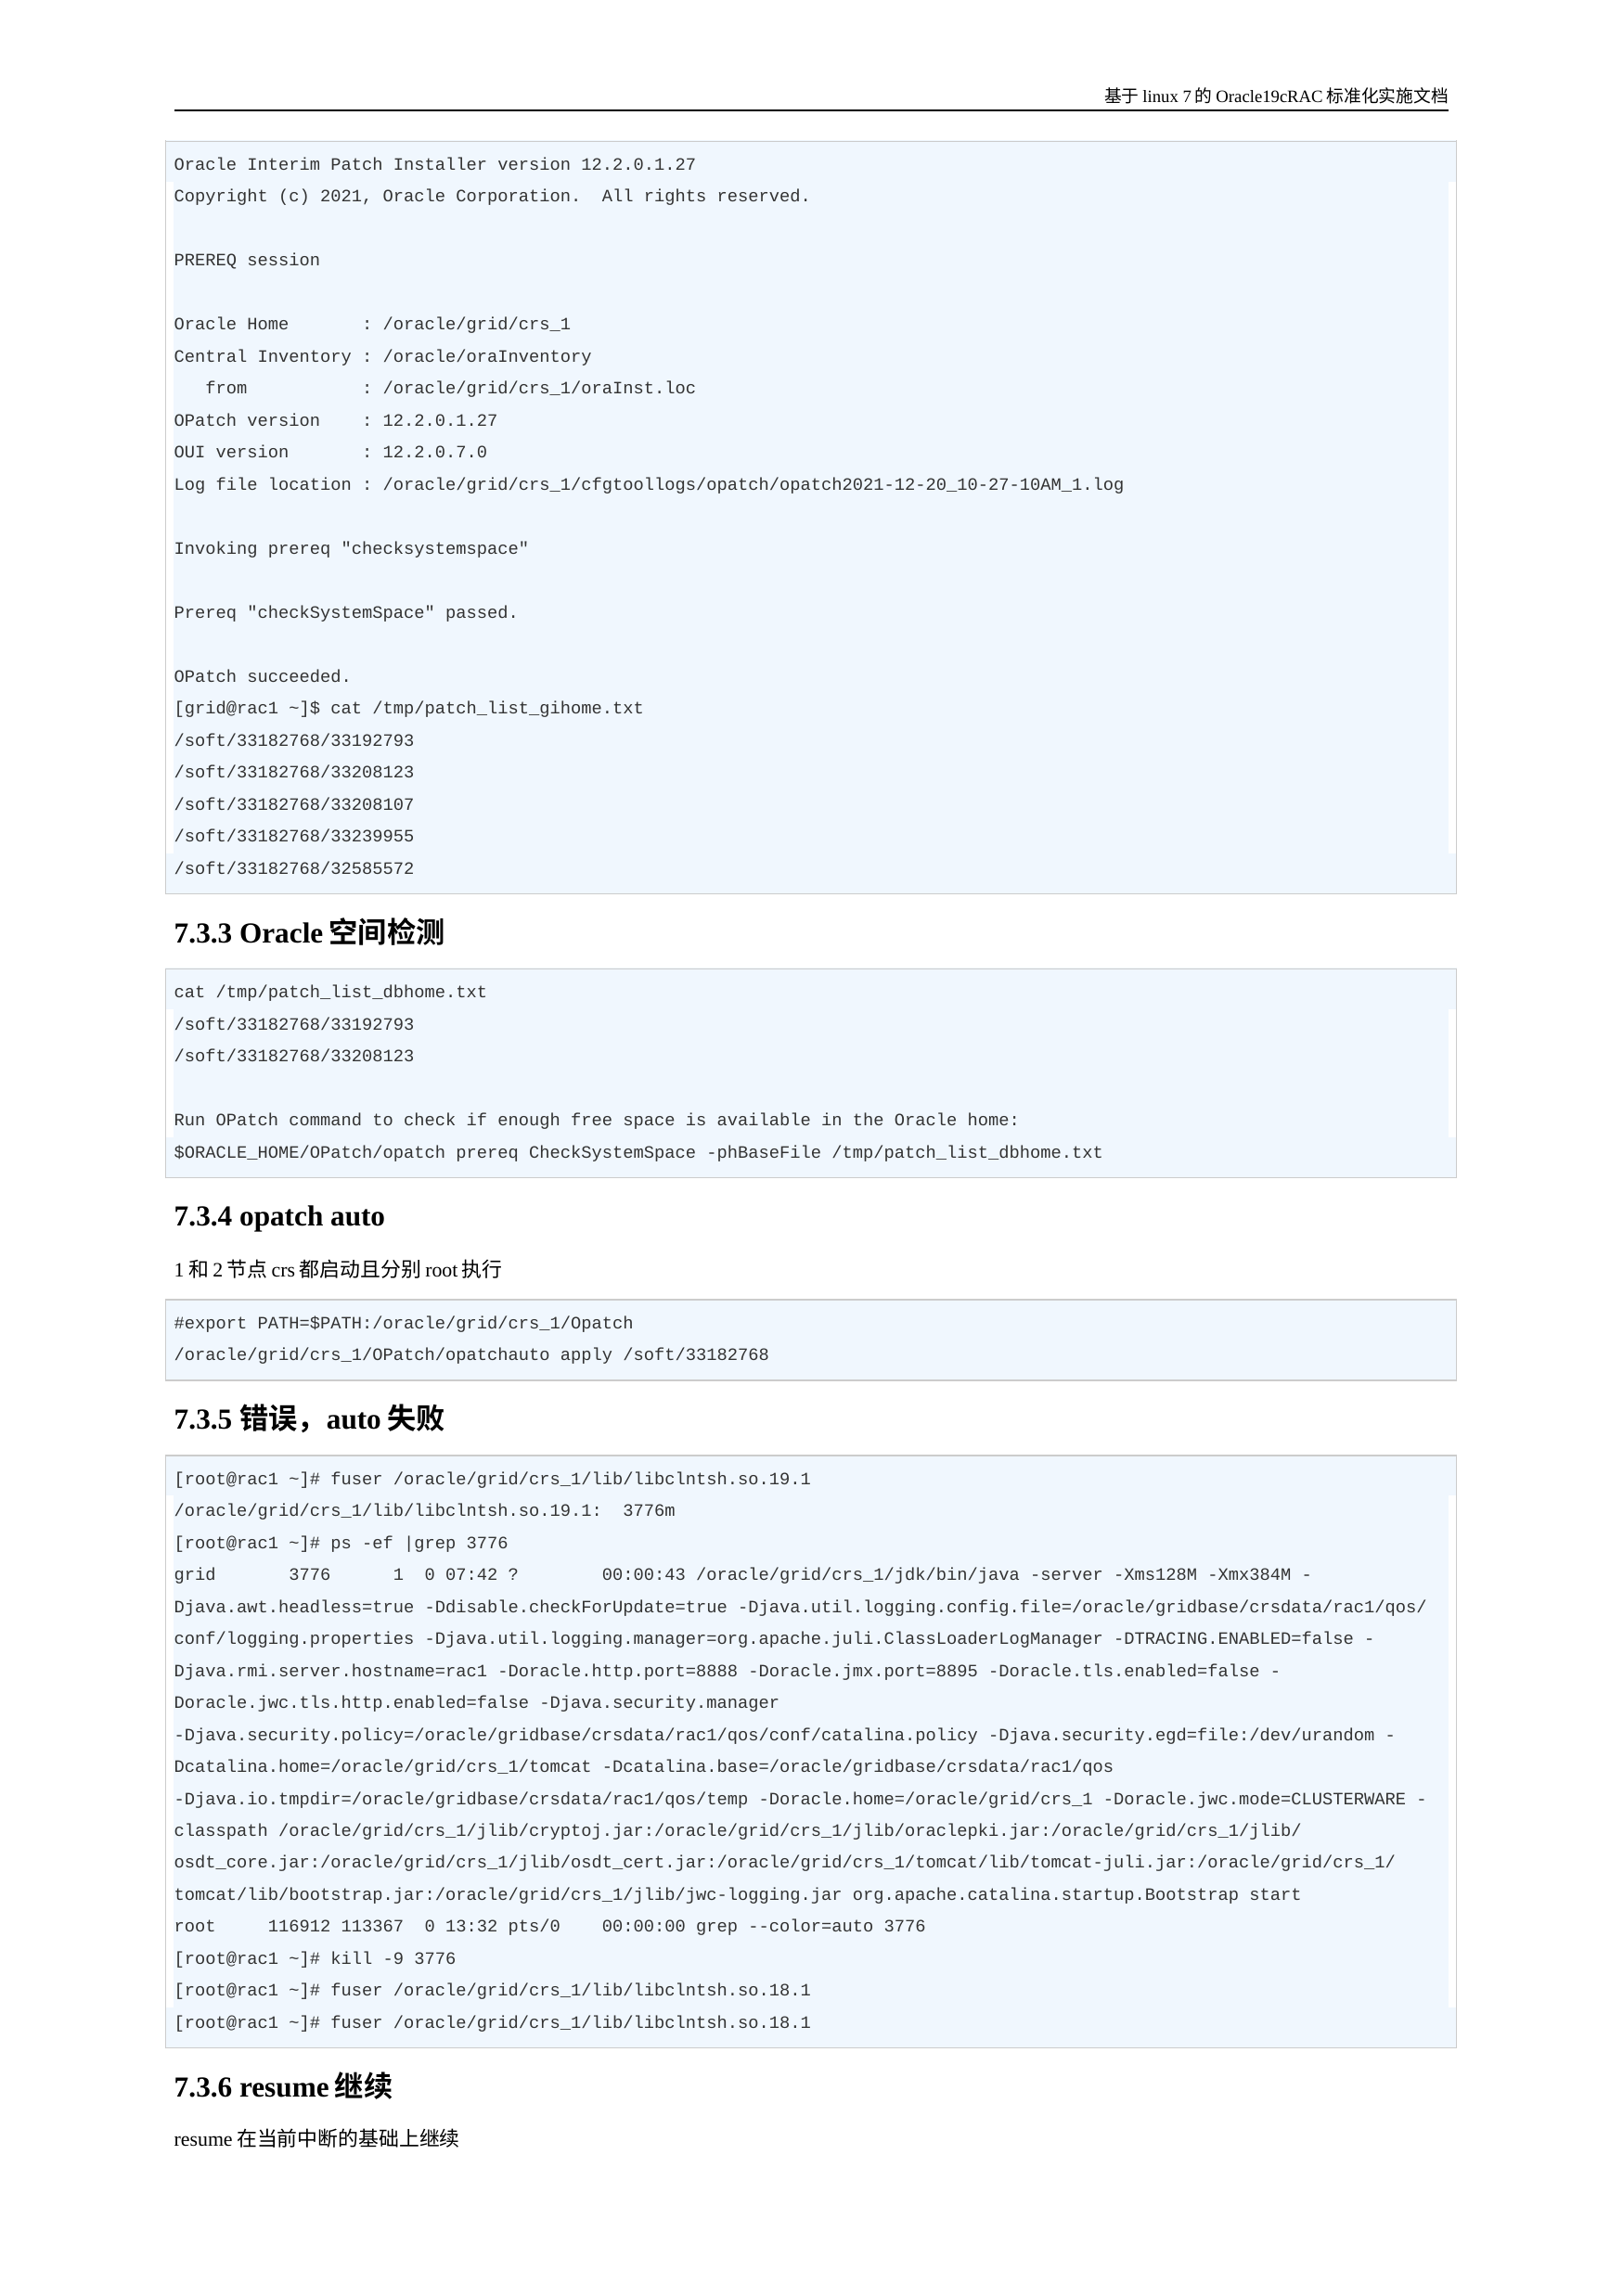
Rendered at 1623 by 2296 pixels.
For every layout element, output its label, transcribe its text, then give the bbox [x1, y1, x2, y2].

text [root@rac1 ~]# fuser /oracle/grid/crs_1/lib/libclntsh.so.18.1 [174, 1975, 1449, 1998]
text resume在当前中断的基础上继续 [174, 2123, 1449, 2154]
text /oracle/grid/crs_1/OPatch/opatchauto apply /soft/33182768 [166, 1330, 1456, 1379]
text 1和2节点crs都启动且分别root执行 [174, 1251, 1449, 1284]
text Oracle Home : /oracle/grid/crs_1 [174, 310, 1449, 341]
text cat /tmp/patch_list_dbhome.txt [166, 969, 1456, 1009]
subtitle 7.3.4 opatch auto [174, 1183, 1449, 1247]
text /soft/33182768/33208123 [174, 1041, 1449, 1073]
text [root@rac1 ~]# fuser /oracle/grid/crs_1/lib/libclntsh.so.19.1 [166, 1456, 1456, 1495]
subtitle 7.3.6 resume继续 [174, 2054, 1449, 2118]
subtitle 7.3.3 Oracle空间检测 [174, 899, 1449, 963]
text /soft/33182768/33208123 [174, 757, 1449, 789]
text root 116912 113367 0 13:32 pts/0 00:00:00 grep --color=auto 3776 [174, 1912, 1449, 1943]
subtitle 7.3.5 错误，auto失败 [174, 1386, 1449, 1450]
text Log file location : /oracle/grid/crs_1/cfgtoollogs/opatch/opatch2021-12-20_10-27-10AM_1.log [174, 469, 1449, 502]
text Oracle Interim Patch Installer version 12.2.0.1.27 [166, 142, 1456, 182]
text OPatch succeeded. [174, 661, 1449, 693]
text Prereq "checkSystemSpace" passed. [174, 597, 1449, 629]
text grid 3776 1 0 07:42 ? 00:00:43 /oracle/grid/crs_1/jdk/bin/java -server -Xms128M -Xmx384M -Djava.awt.headless=true -Ddisable.checkForUpdate=true -Djava.util.logging.config.file=/oracle/gridbase/crsdata/rac1/qos/conf/logging.properties -Djava.util.logging.manager=org.apache.juli.ClassLoaderLogManager -DTRACING.ENABLED=false -Djava.rmi.server.hostname=rac1 -Doracle.http.port=8888 -Doracle.jmx.port=8895 -Doracle.tls.enabled=false -Doracle.jwc.tls.http.enabled=false -Djava.security.manager -Djava.security.policy=/oracle/gridbase/crsdata/rac1/qos/conf/catalina.policy -Djava.security.egd=file:/dev/urandom -Dcatalina.home=/oracle/grid/crs_1/tomcat -Dcatalina.base=/oracle/gridbase/crsdata/rac1/qos -Djava.io.tmpdir=/oracle/gridbase/crsdata/rac1/qos/temp -Doracle.home=/oracle/grid/crs_1 -Doracle.jwc.mode=CLUSTERWARE -classpath /oracle/grid/crs_1/jlib/cryptoj.jar:/oracle/grid/crs_1/jlib/oraclepki.jar:/oracle/grid/crs_1/jlib/osdt_core.jar:/oracle/grid/crs_1/jlib/osdt_cert.jar:/oracle/grid/crs_1/tomcat/lib/tomcat-juli.jar:/oracle/grid/crs_1/tomcat/lib/bootstrap.jar:/oracle/grid/crs_1/jlib/jwc-logging.jar org.apache.catalina.startup.Bootstrap start [174, 1559, 1449, 1912]
text Run OPatch command to check if enough free space is available in the Oracle home: [174, 1105, 1449, 1128]
text OUI version : 12.2.0.7.0 [174, 438, 1449, 469]
text PREREQ session [174, 246, 1449, 277]
text /soft/33182768/33192793 [174, 1009, 1449, 1041]
text /soft/33182768/33239955 [174, 821, 1449, 844]
text /oracle/grid/crs_1/lib/libclntsh.so.19.1: 3776m [174, 1495, 1449, 1528]
text OPatch version : 12.2.0.1.27 [174, 405, 1449, 438]
text Invoking prereq "checksystemspace" [174, 533, 1449, 565]
text [root@rac1 ~]# kill -9 3776 [174, 1943, 1449, 1975]
text #export PATH=$PATH:/oracle/grid/crs_1/Opatch [166, 1301, 1456, 1330]
text Copyright (c) 2021, Oracle Corporation. All rights reserved. [174, 182, 1449, 213]
text /soft/33182768/33208107 [174, 789, 1449, 821]
text [grid@rac1 ~]$ cat /tmp/patch_list_gihome.txt [174, 693, 1449, 725]
text $ORACLE_HOME/OPatch/opatch prereq CheckSystemSpace -phBaseFile /tmp/patch_list_dbhome.txt [166, 1128, 1456, 1177]
text /soft/33182768/33192793 [174, 725, 1449, 757]
text [root@rac1 ~]# ps -ef |grep 3776 [174, 1528, 1449, 1559]
text /soft/33182768/32585572 [166, 844, 1456, 893]
text from : /oracle/grid/crs_1/oraInst.loc [174, 374, 1449, 405]
text Central Inventory : /oracle/oraInventory [174, 341, 1449, 374]
text [root@rac1 ~]# fuser /oracle/grid/crs_1/lib/libclntsh.so.18.1 [166, 1998, 1456, 2047]
